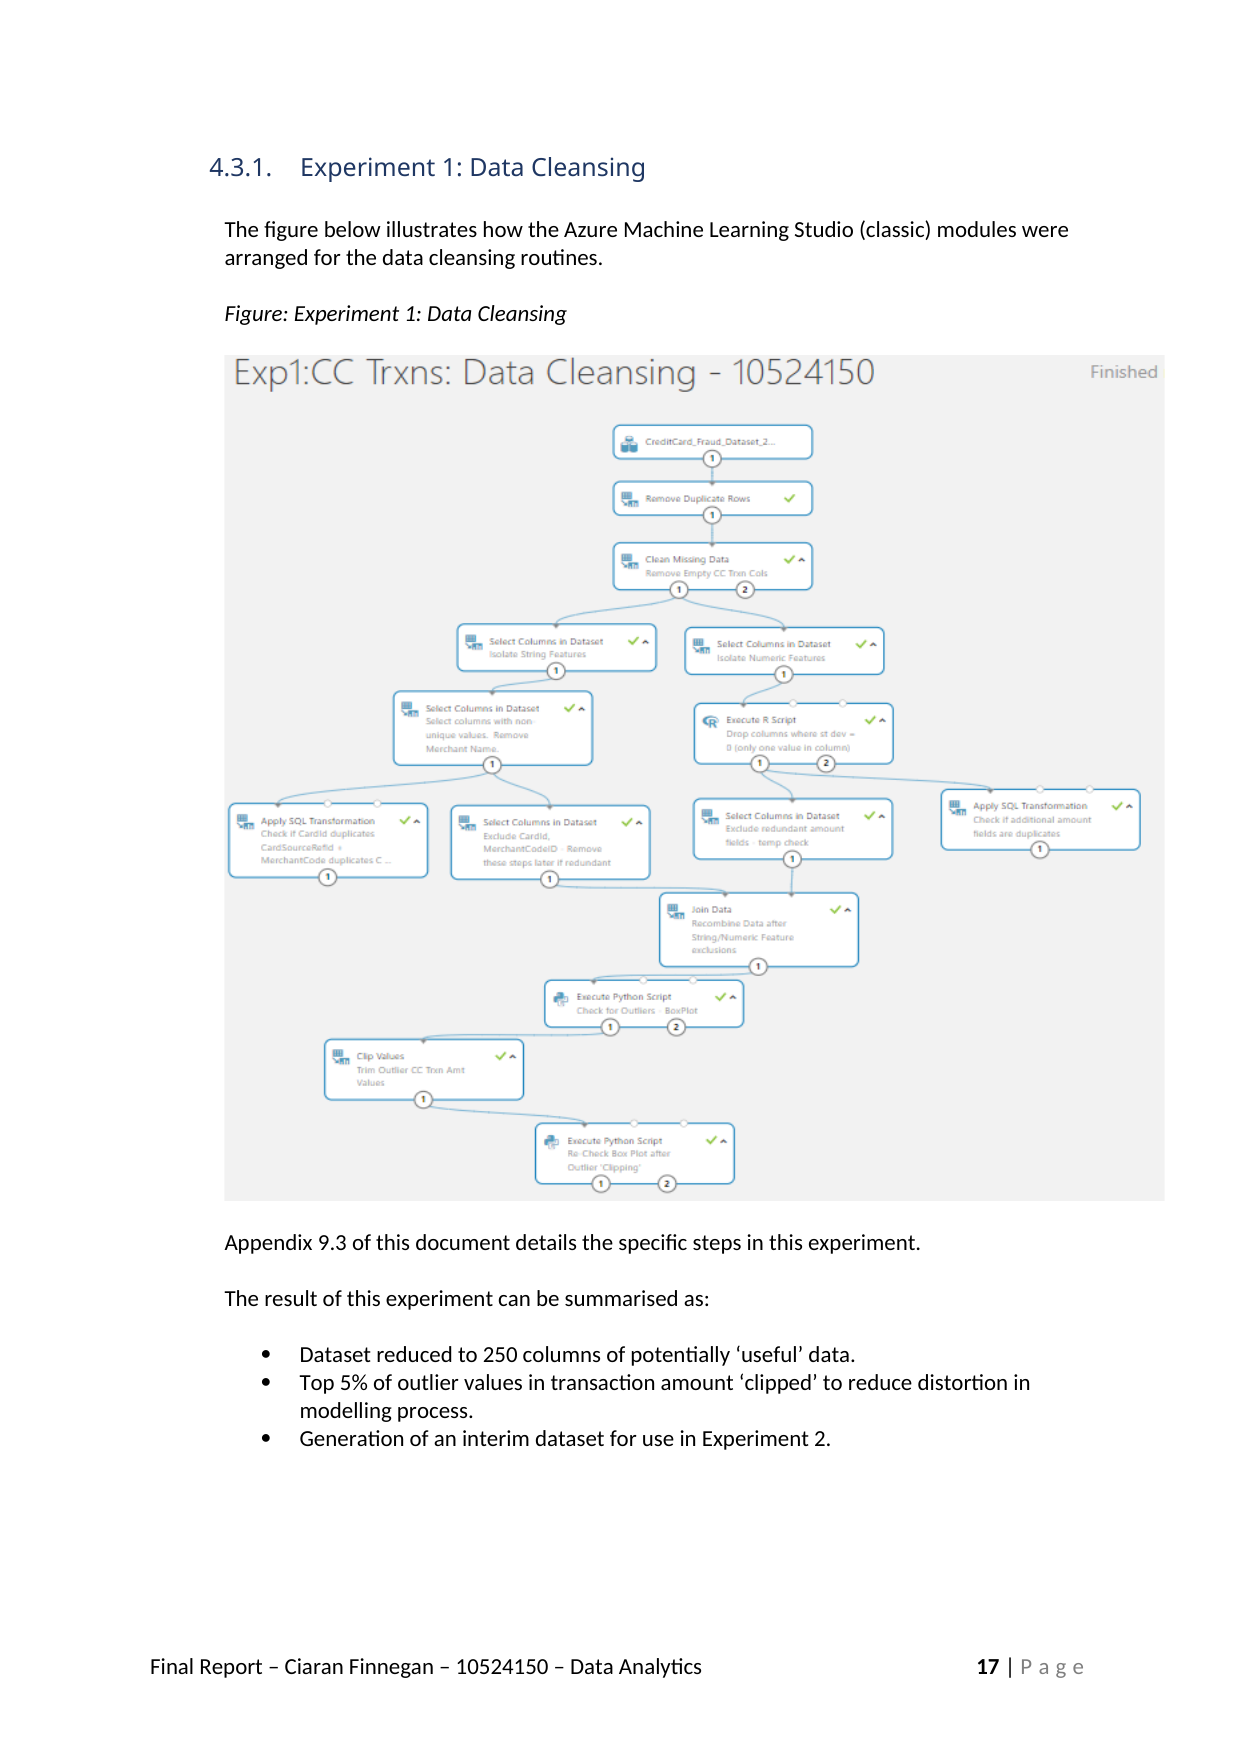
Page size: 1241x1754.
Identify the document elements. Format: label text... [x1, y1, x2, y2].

text Figure: Experiment 1: Data Cleansing [224, 299, 1090, 327]
picture [224, 355, 1165, 1201]
text The figure below illustrates how the Azure Machine Learning Studio (classic) modules were arranged for the data cleansing routines. [224, 215, 1090, 271]
list Generation of an interim dataset for use in Experiment 2. [262, 1424, 1090, 1452]
subtitle Experiment 1: Data Cleansing [209, 150, 1090, 184]
text The result of this experiment can be summarised as: [224, 1284, 1090, 1312]
list Dataset reduced to 250 columns of potentially ‘useful’ data. [262, 1340, 1090, 1368]
text Appendix 9.3 of this document details the specific steps in this experiment. [224, 1228, 1090, 1256]
list Top 5% of outlier values in transaction amount ‘clipped’ to reduce distortion in modelling process. [262, 1368, 1090, 1424]
